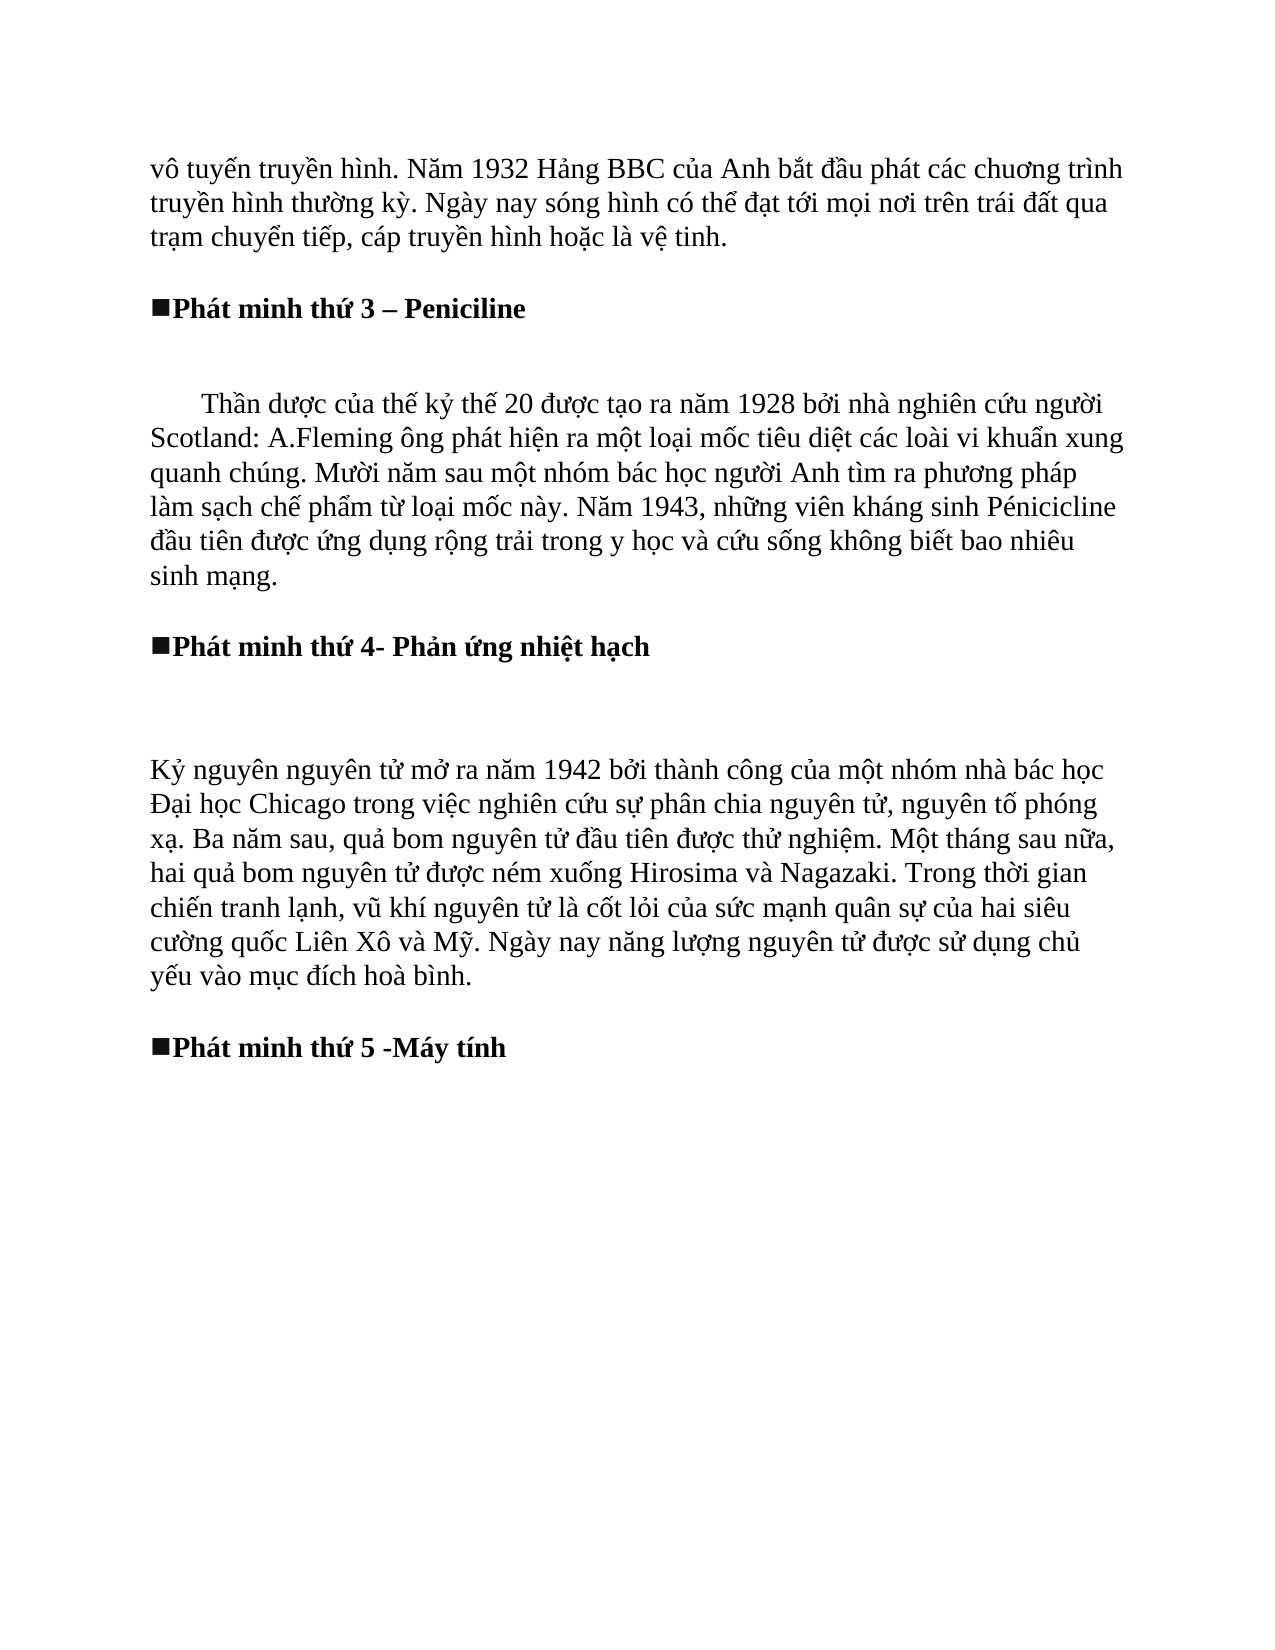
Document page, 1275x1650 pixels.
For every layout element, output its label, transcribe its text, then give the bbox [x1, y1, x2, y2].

text Phát minh thứ 5 -Máy tính [150, 1029, 1125, 1064]
text Kỷ nguyên nguyên tử mở ra năm 1942 bởi thành công của một nhóm nhà bác học Đại học Chicago trong việc nghiên cứu sự phân chia nguyên tử, nguyên tố phóng xạ. Ba năm sau, quả bom nguyên tử đầu tiên được thử nghiệm. Một tháng sau nữa, hai quả bom nguyên tử được ném xuống Hirosima và Nagazaki. Trong thời gian chiến tranh lạnh, vũ khí nguyên tử là cốt lỏi của sức mạnh quân sự của hai siêu cường quốc Liên Xô và Mỹ. Ngày nay năng lượng nguyên tử được sử dụng chủ yếu vào mục đích hoà bình. [150, 701, 1125, 992]
text Thần dược của thế kỷ thế 20 được tạo ra năm 1928 bởi nhà nghiên cứu người Scotland: A.Fleming ông phát hiện ra một loại mốc tiêu diệt các loài vi khuẩn xung quanh chúng. Mười năm sau một nhóm bác học người Anh tìm ra phương pháp làm sạch chế phẩm từ loại mốc này. Năm 1943, những viên kháng sinh Pénicicline đầu tiên được ứng dụng rộng trải trong y học và cứu sống không biết bao nhiêu sinh mạng. [150, 362, 1125, 591]
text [150, 150, 1125, 253]
text Phát minh thứ 4- Phản ứng nhiệt hạch [150, 629, 1125, 663]
text Phát minh thứ 3 – Peniciline [150, 291, 1125, 325]
